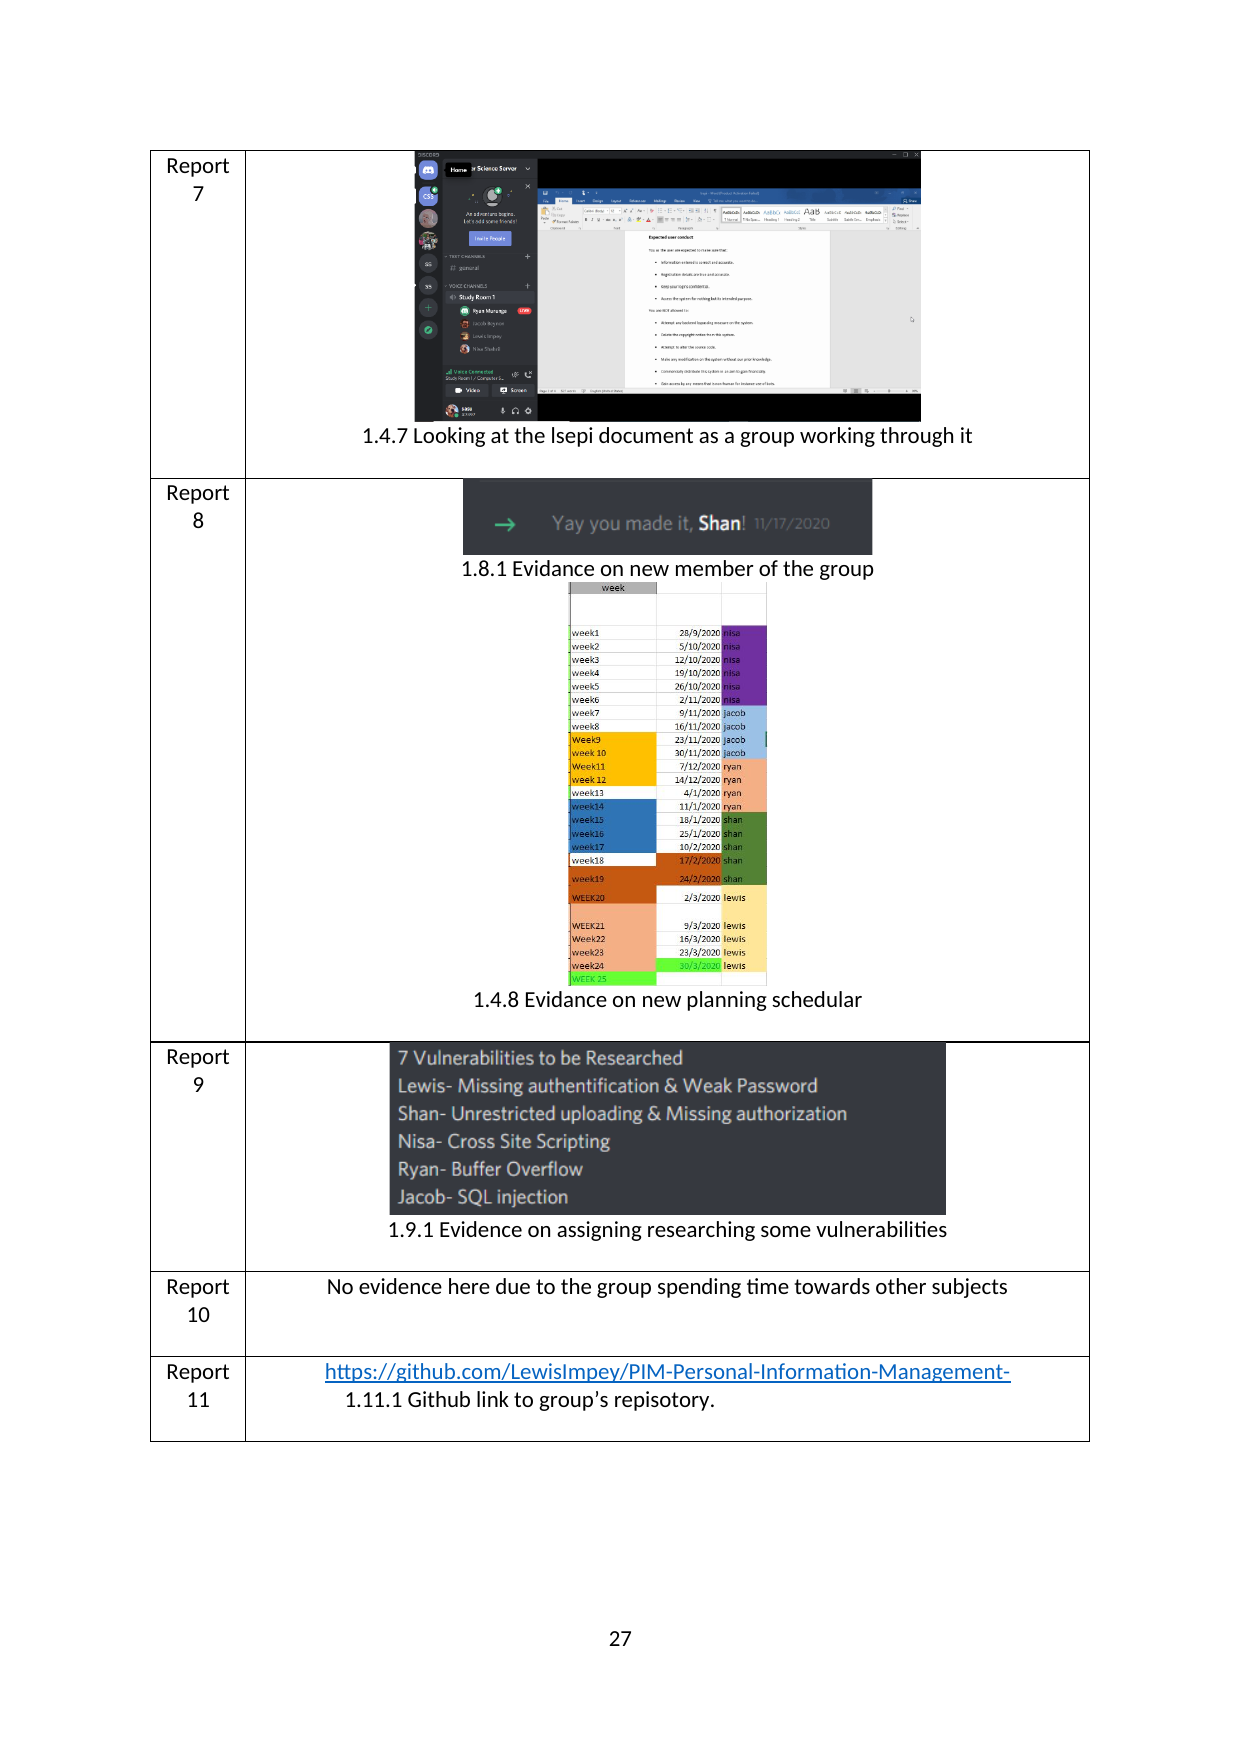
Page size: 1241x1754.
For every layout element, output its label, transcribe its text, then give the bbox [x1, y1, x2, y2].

table_cell Report 10 [151, 1272, 245, 1356]
picture [568, 582, 768, 986]
table_cell Report 7 [151, 151, 245, 477]
table_cell https://github.com/LewisImpey/PIM-Personal-Information-Management- 1.11.1 Github link to group’s repisotory. [246, 1357, 1089, 1441]
picture [414, 151, 921, 422]
table_cell Report 9 [151, 1043, 245, 1271]
table_cell Report 8 [151, 479, 245, 1041]
table_cell 1.9.1 Evidence on assigning researching some vulnerabilities [246, 1043, 1089, 1271]
picture [389, 1042, 946, 1215]
table_cell 1.8.1 Evidance on new member of the group 1.4.8 Evidance on new planning schedular [246, 479, 1089, 1041]
table_cell No evidence here due to the group spending time towards other subjects [246, 1272, 1089, 1356]
table_cell Report 11 [151, 1357, 245, 1441]
picture [463, 478, 873, 555]
table_cell 1.4.7 Looking at the lsepi document as a group working through it [246, 151, 1089, 477]
